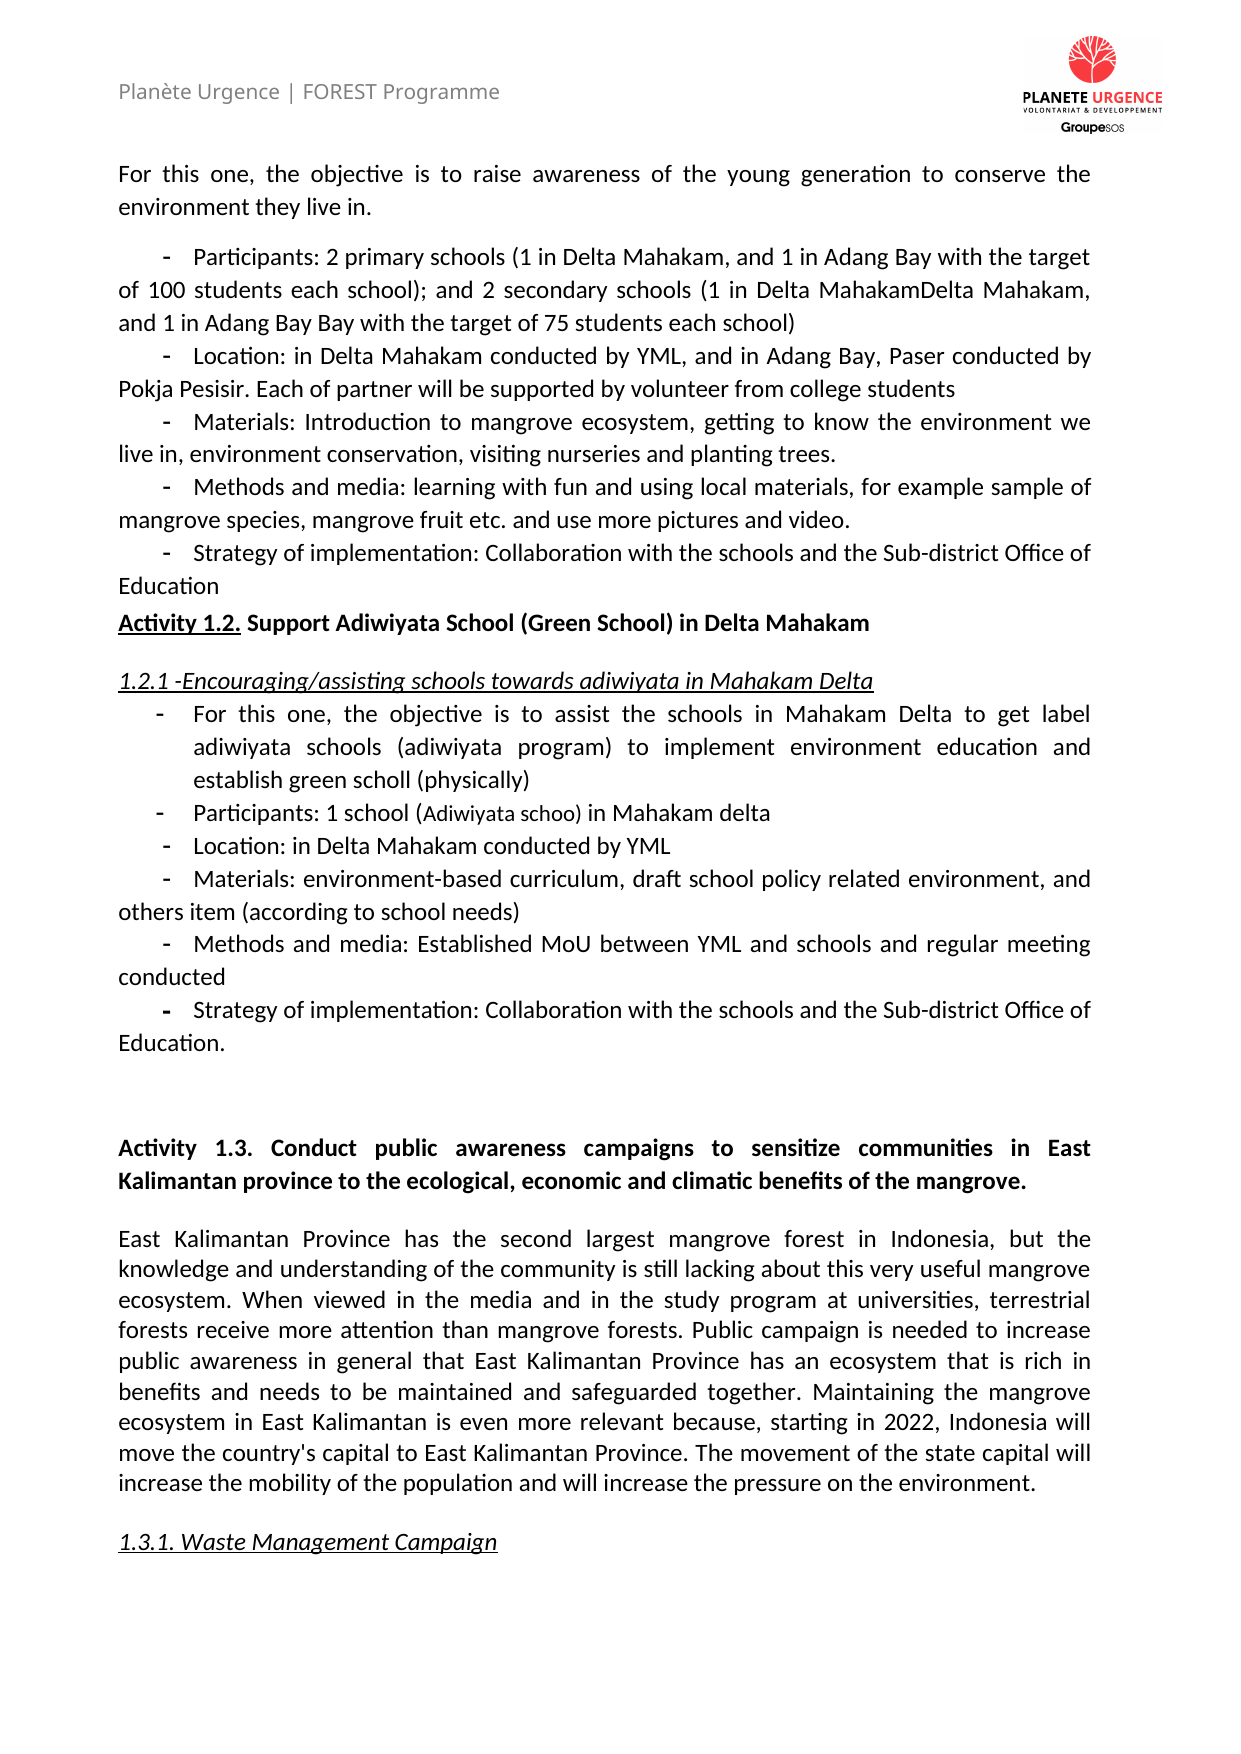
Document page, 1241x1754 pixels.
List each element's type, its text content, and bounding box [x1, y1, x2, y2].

list Methods and media: Established MoU between YML and schools and regular meeting conducted [118, 929, 1092, 992]
text For this one, the objective is to raise awareness of the young generation to conserve the environment they live in. [118, 159, 1092, 222]
text East Kalimantan Province has the second largest mangrove forest in Indonesia, but the knowledge and understanding of the community is still lacking about this very useful mangrove ecosystem. When viewed in the media and in the study program at universities, terrestrial forests receive more attention than mangrove forests. Public campaign is needed to increase public awareness in general that East Kalimantan Province has an ecosystem that is rich in benefits and needs to be maintained and safeguarded together. Maintaining the mangrove ecosystem in East Kalimantan is even more relevant because, starting in 2022, Indonesia will move the country's capital to East Kalimantan Province. The movement of the state capital will increase the mobility of the population and will increase the pressure on the environment. [118, 1223, 1092, 1498]
subtitle Activity 1.3. Conduct public awareness campaigns to sensitize communities in East Kalimantan province to the ecological, economic and climatic benefits of the mangrove. [118, 1132, 1092, 1196]
list 1.3.1. Waste Management Campaign [118, 1526, 1092, 1556]
list Strategy of implementation: Collaboration with the schools and the Sub-district Office of Education [118, 537, 1092, 601]
list For this one, the objective is to assist the schools in Mahakam Delta to get label adiwiyata schools (adiwiyata program) to implement environment education and establish green scholl (physically) [156, 698, 1092, 794]
picture [1023, 36, 1162, 134]
list Materials: Introduction to mangrove ecosystem, getting to know the environment we live in, environment conservation, visiting nurseries and planting trees. [118, 406, 1092, 469]
list Methods and media: learning with fun and using local materials, for example sample of mangrove species, mangrove fruit etc. and use more pictures and video. [118, 472, 1092, 535]
list Participants: 1 school (Adiwiyata schoo) in Mahakam delta [156, 797, 1092, 827]
list Strategy of implementation: Collaboration with the schools and the Sub-district Office of Education. [118, 994, 1092, 1058]
list Location: in Delta Mahakam conducted by YML [118, 830, 1092, 860]
list Materials: environment-based curriculum, draft school policy related environment, and others item (according to school needs) [118, 863, 1092, 926]
text 1.2.1 -Encouraging/assisting schools towards adiwiyata in Mahakam Delta [118, 665, 1092, 696]
list Location: in Delta Mahakam conducted by YML, and in Adang Bay, Paser conducted by Pokja Pesisir. Each of partner will be supported by volunteer from college students [118, 340, 1092, 403]
subtitle Activity 1.2. Support Adiwiyata School (Green School) in Delta Mahakam [118, 607, 1092, 638]
list Participants: 2 primary schools (1 in Delta Mahakam, and 1 in Adang Bay with the target of 100 students each school); and 2 secondary schools (1 in Delta MahakamDelta Mahakam, and 1 in Adang Bay Bay with the target of 75 students each school) [118, 241, 1092, 337]
